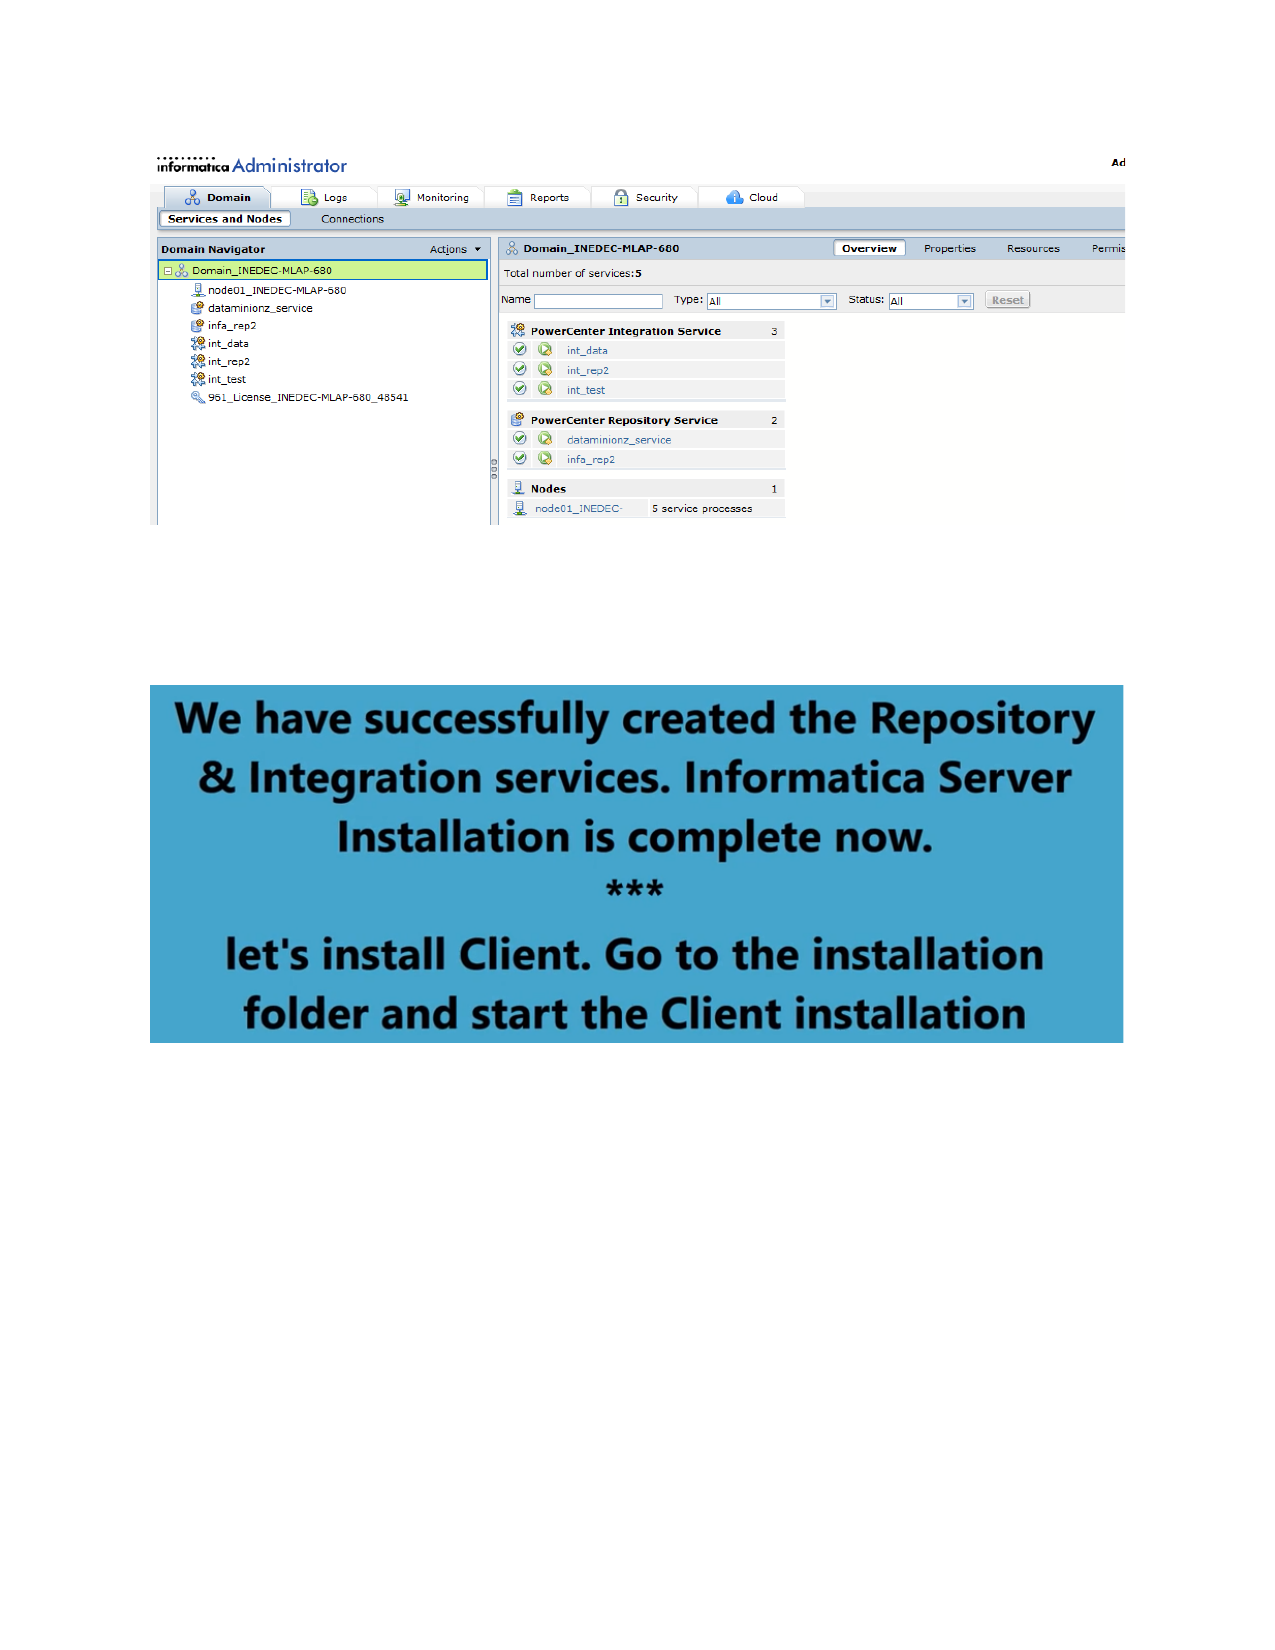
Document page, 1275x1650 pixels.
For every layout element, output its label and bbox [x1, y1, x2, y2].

picture [150, 150, 1125, 525]
picture [150, 685, 1124, 1043]
